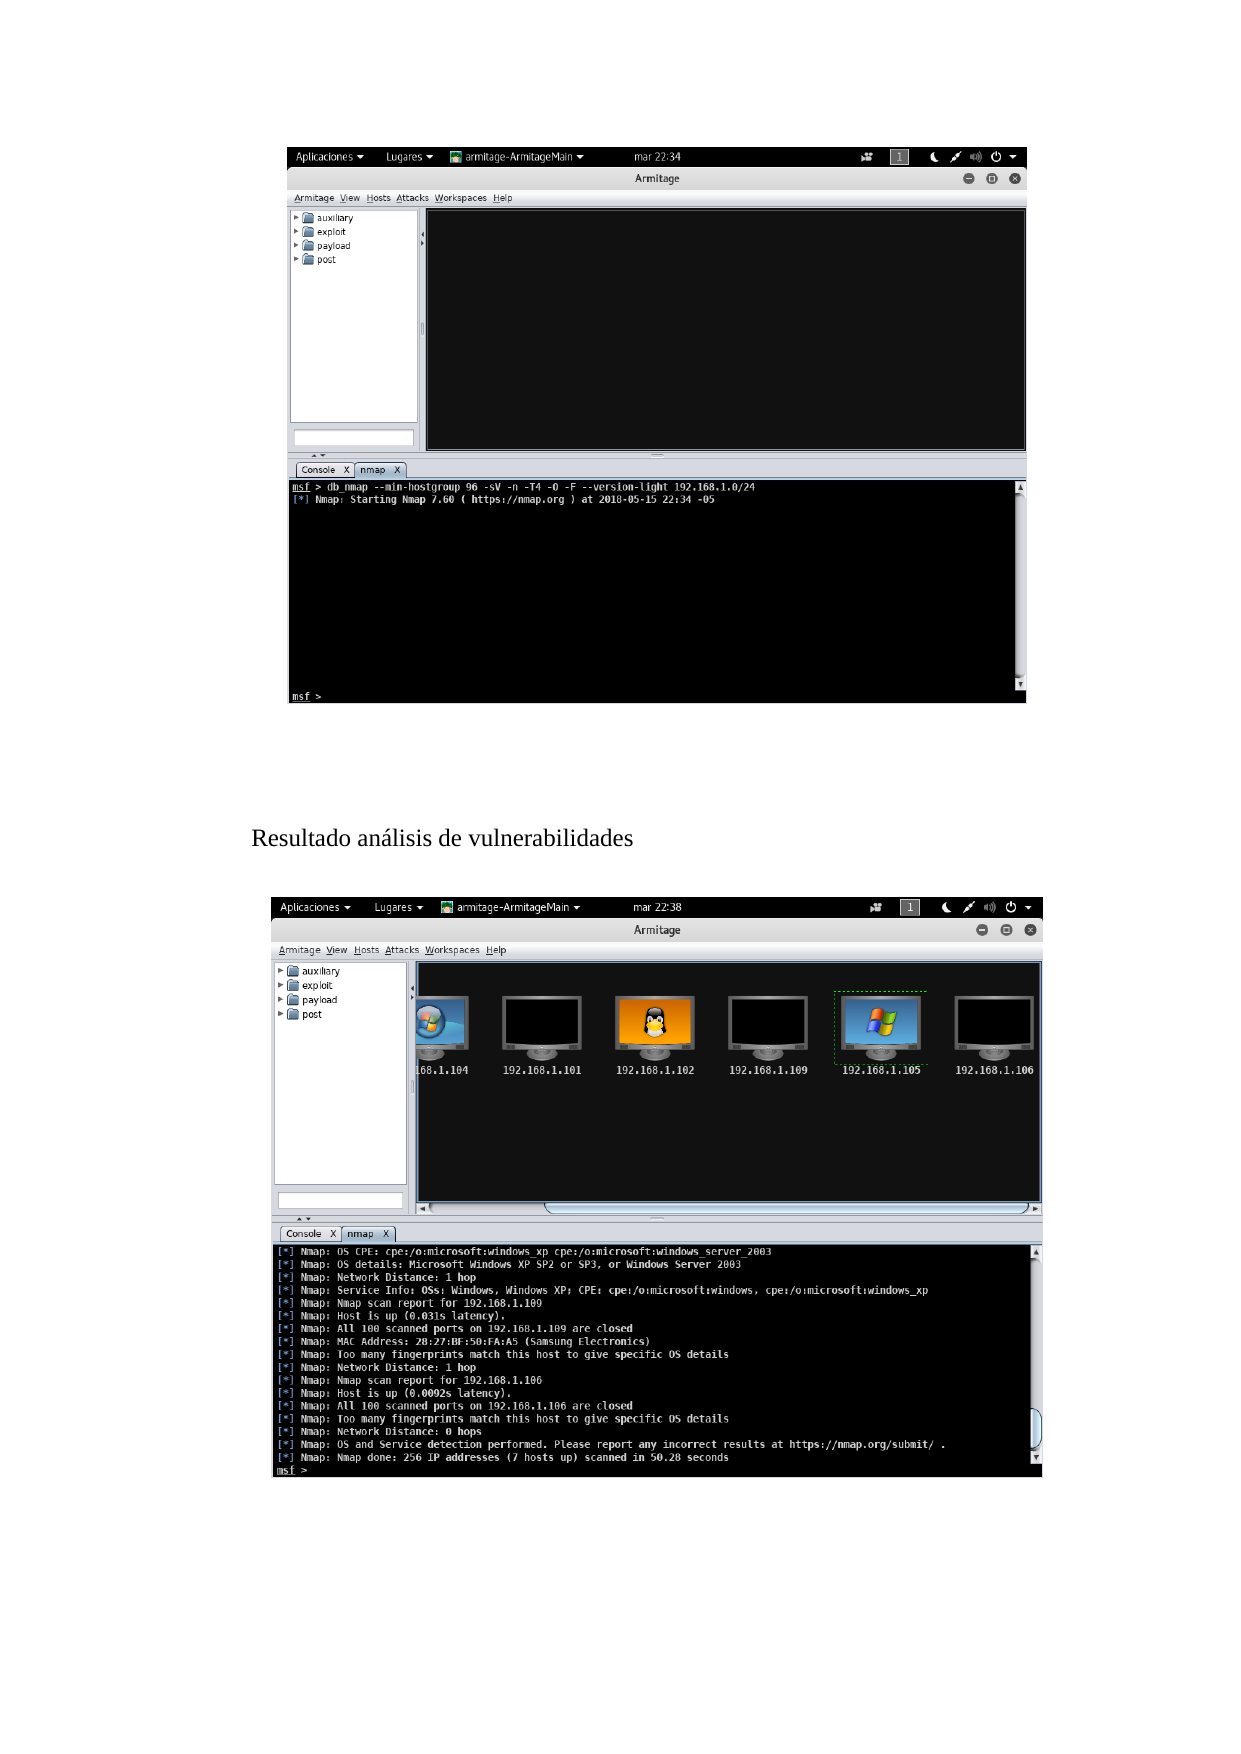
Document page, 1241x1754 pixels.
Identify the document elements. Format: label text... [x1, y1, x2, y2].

picture [287, 147, 1027, 704]
picture [271, 897, 1043, 1478]
text Resultado análisis de vulnerabilidades [177, 823, 1063, 852]
